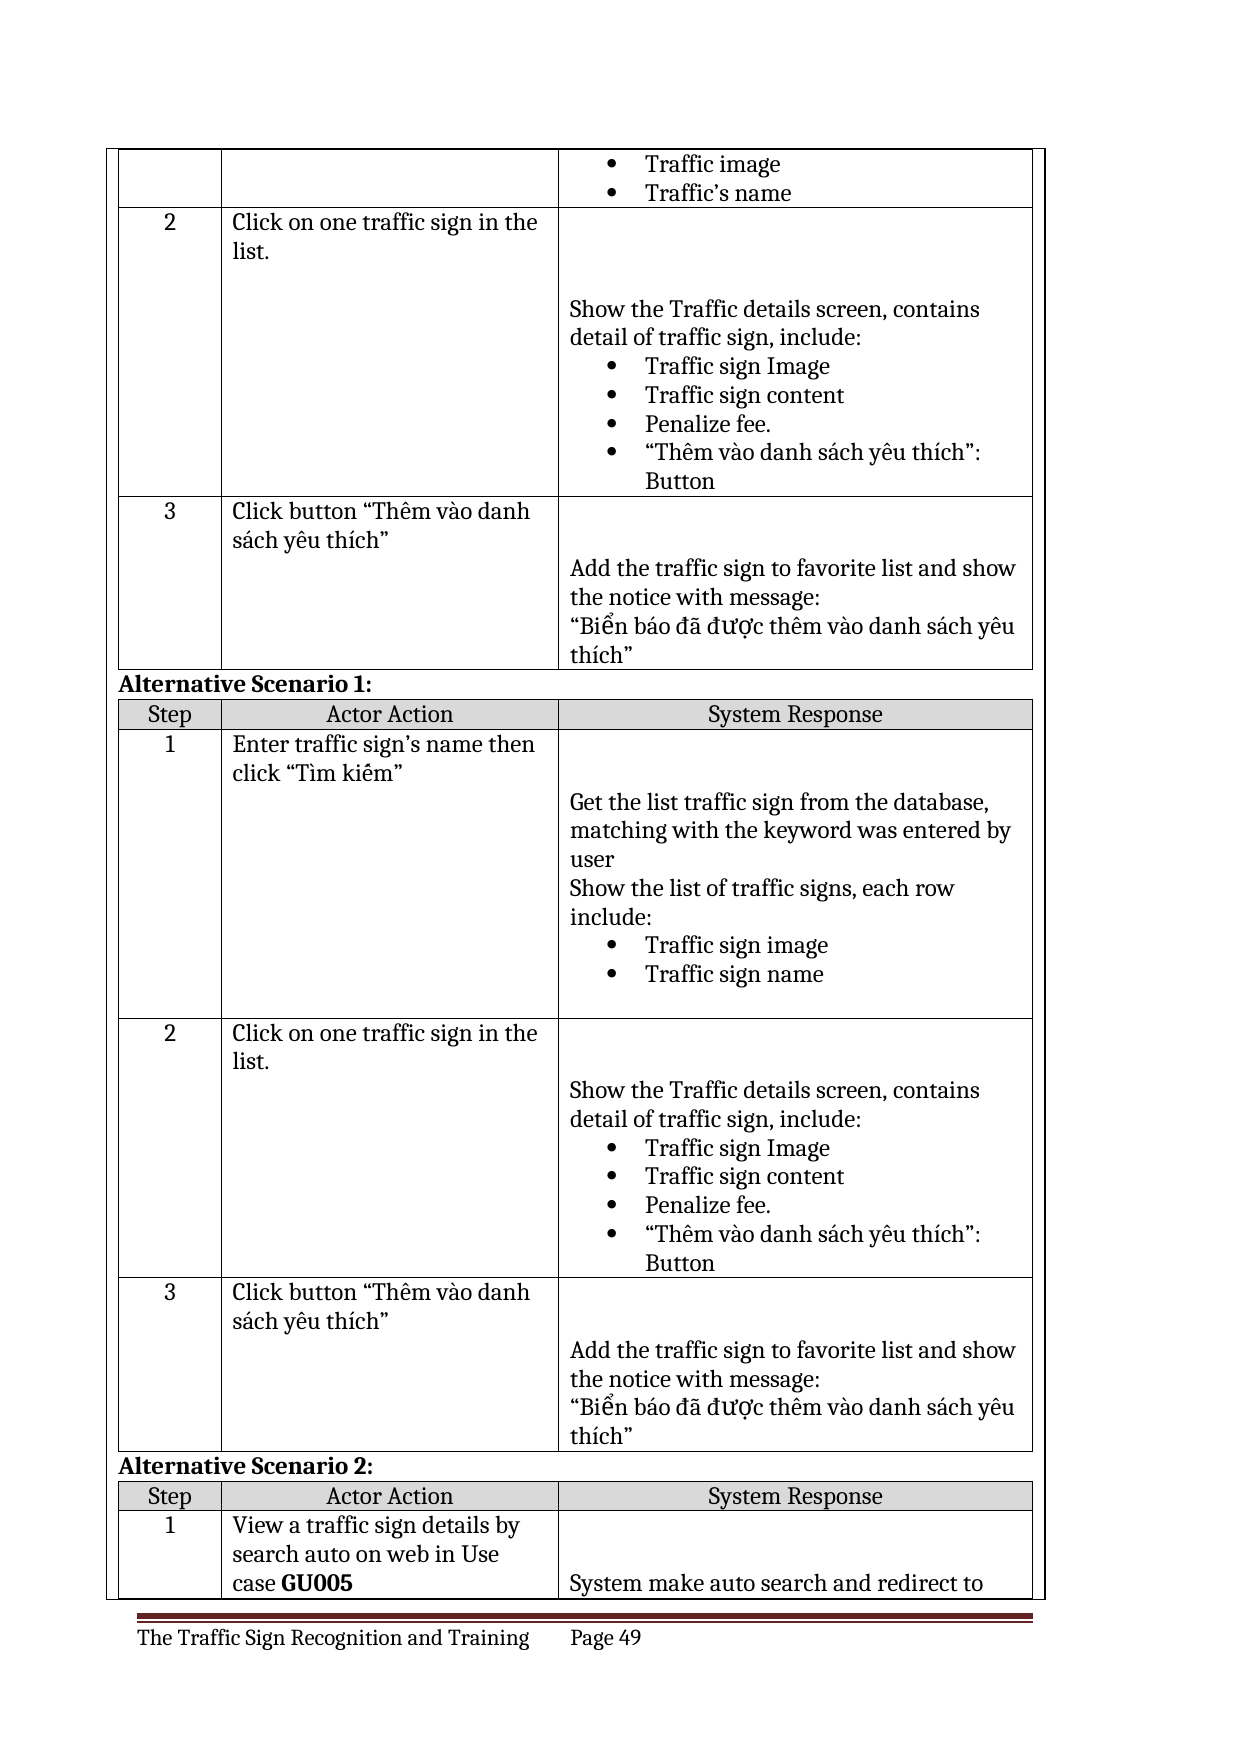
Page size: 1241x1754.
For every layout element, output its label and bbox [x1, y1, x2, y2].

table_cell [107, 149, 1044, 1599]
